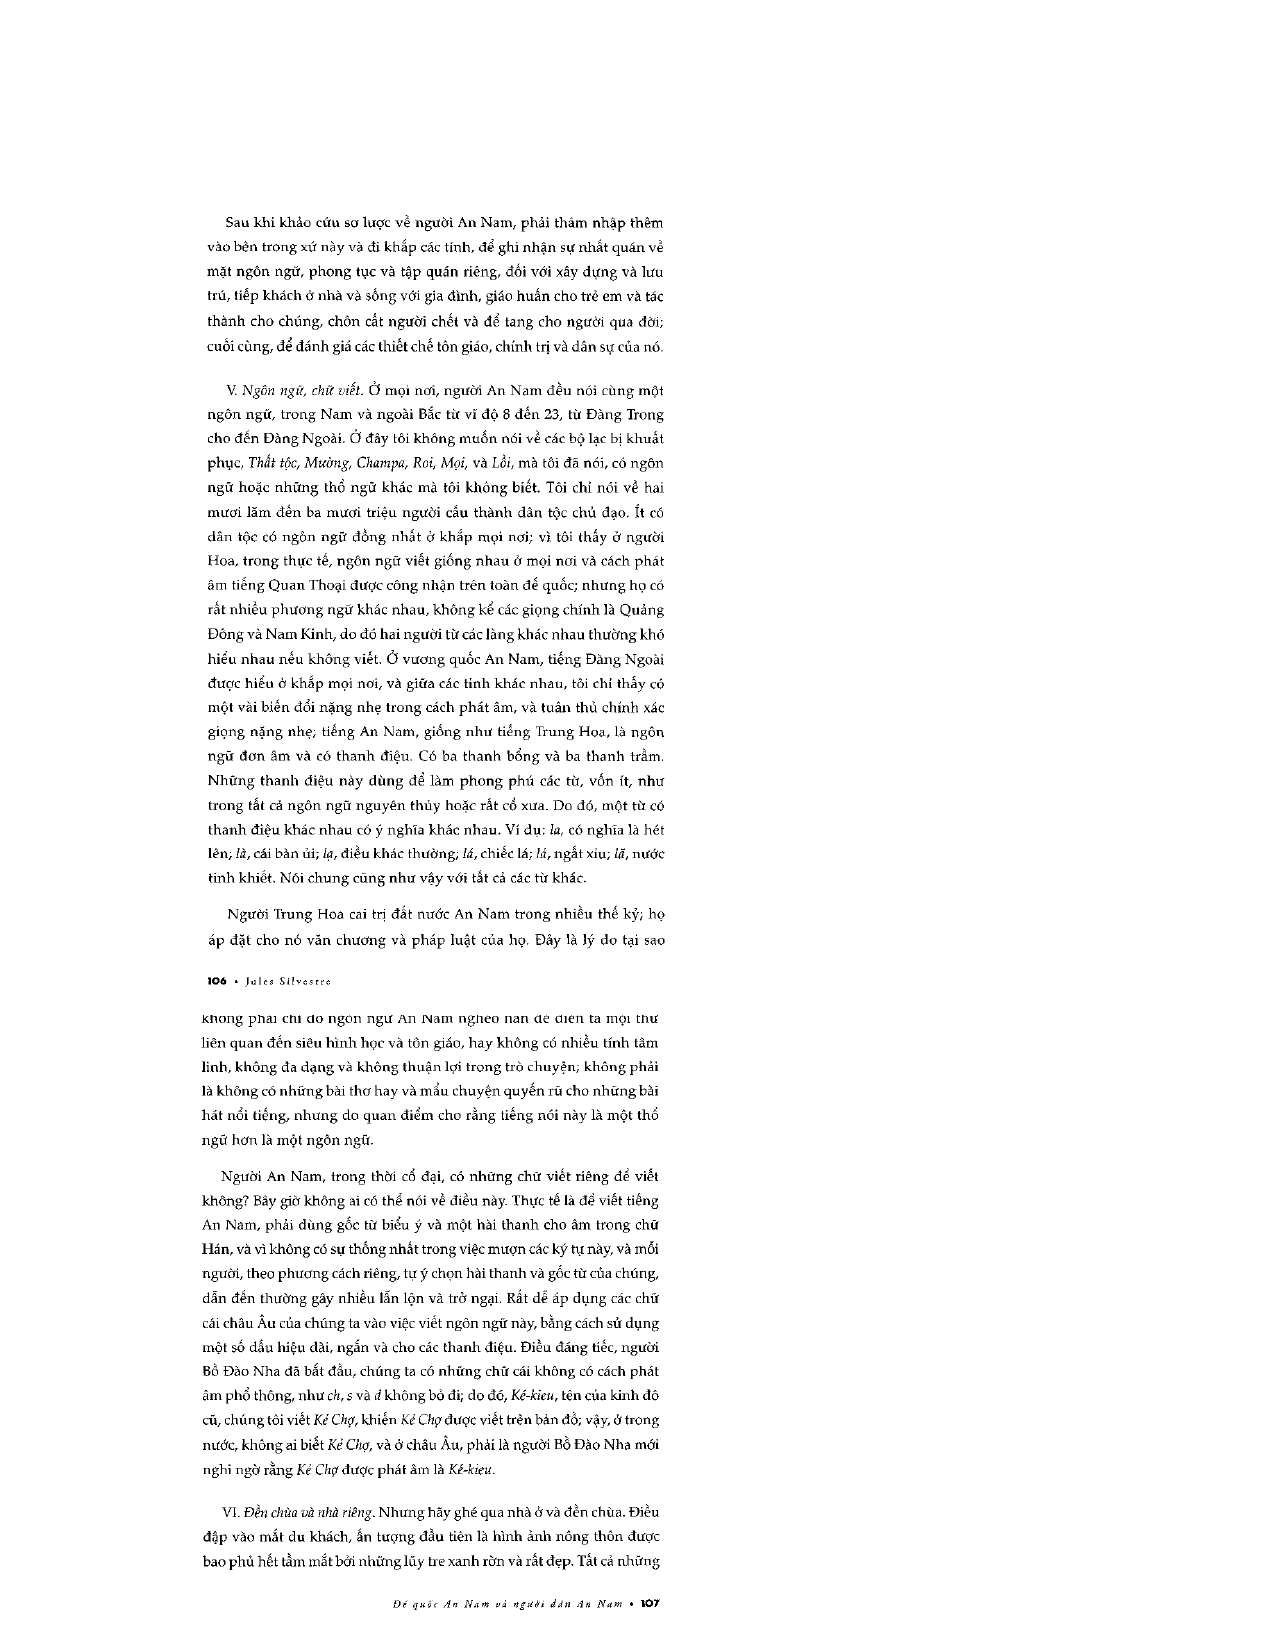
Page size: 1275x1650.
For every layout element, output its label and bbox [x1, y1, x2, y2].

picture [150, 150, 713, 1650]
